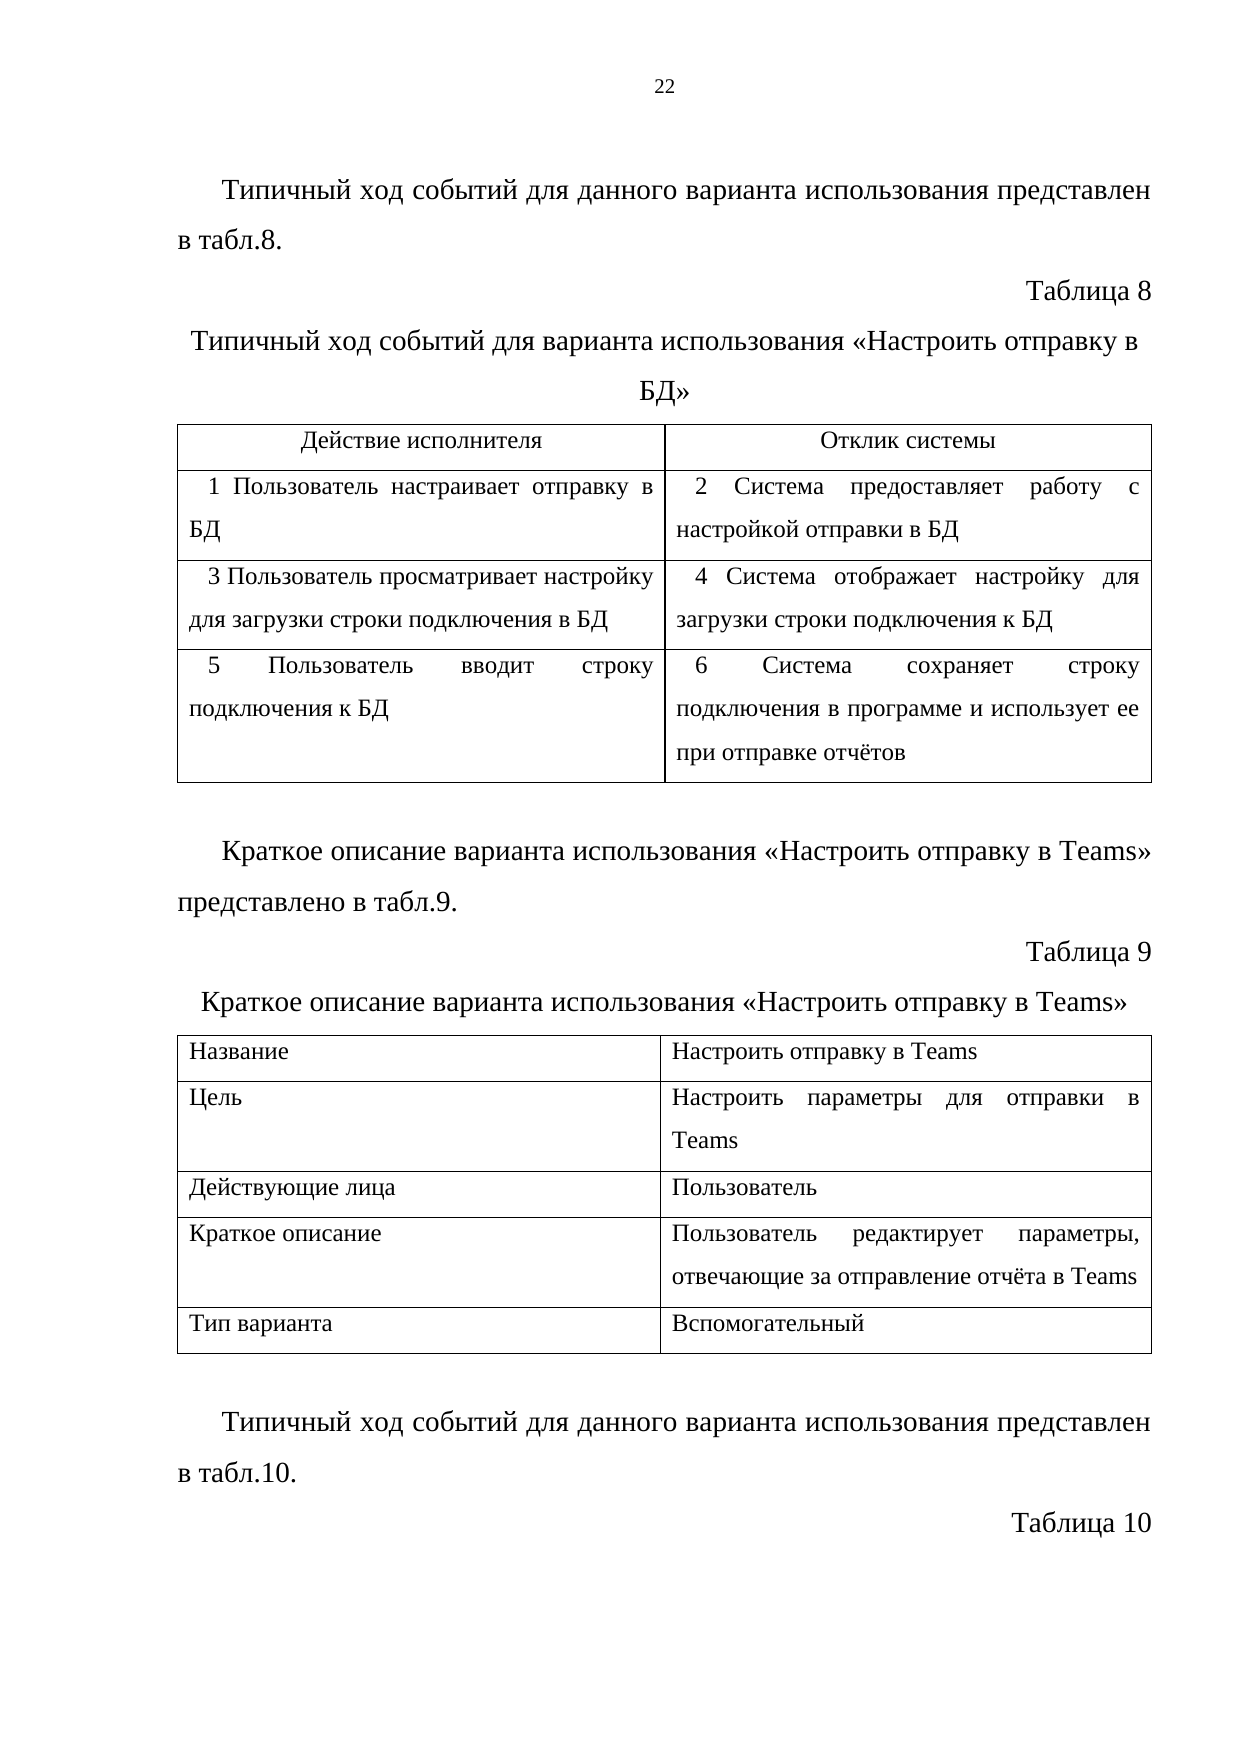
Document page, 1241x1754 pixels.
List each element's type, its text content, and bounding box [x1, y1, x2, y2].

text Типичный ход событий для данного варианта использования представлен в табл.10. [177, 1404, 1152, 1488]
table_cell 4 Система отображает настройку для загрузки строки подключения к БД [666, 561, 1151, 649]
table_header Действие исполнителя [178, 425, 664, 470]
table_cell Настроить параметры для отправки в Teams [661, 1082, 1151, 1171]
table_cell Пользователь [661, 1172, 1151, 1217]
table_cell 1 Пользователь настраивает отправку в БД [178, 471, 664, 560]
text Краткое описание варианта использования «Настроить отправку в Teams» представлено в табл.9. [177, 833, 1152, 917]
text Таблица 10 [177, 1505, 1152, 1539]
table_cell 2 Система предоставляет работу с настройкой отправки в БД [666, 471, 1151, 560]
table_cell Цель [178, 1082, 660, 1171]
table_cell 3 Пользователь просматривает настройку для загрузки строки подключения в БД [178, 561, 664, 649]
text Таблица 9 [177, 934, 1152, 968]
text Краткое описание варианта использования «Настроить отправку в Teams» [177, 984, 1152, 1018]
table_cell Вспомогательный [661, 1308, 1151, 1353]
text Типичный ход событий для варианта использования «Настроить отправку в БД» [177, 323, 1152, 407]
table_header Настроить отправку в Teams [661, 1036, 1151, 1081]
table_cell 6 Система сохраняет строку подключения в программе и использует ее при отправке отчётов [666, 650, 1151, 782]
text Типичный ход событий для данного варианта использования представлен в табл.8. [177, 172, 1152, 256]
table_cell Тип варианта [178, 1308, 660, 1353]
table_header Название [178, 1036, 660, 1081]
text Таблица 8 [177, 273, 1152, 306]
table_cell Краткое описание [178, 1218, 660, 1307]
table_cell Пользователь редактирует параметры, отвечающие за отправление отчёта в Teams [661, 1218, 1151, 1307]
table_cell 5 Пользователь вводит строку подключения к БД [178, 650, 664, 782]
table_cell Действующие лица [178, 1172, 660, 1217]
table_header Отклик системы [666, 425, 1151, 470]
